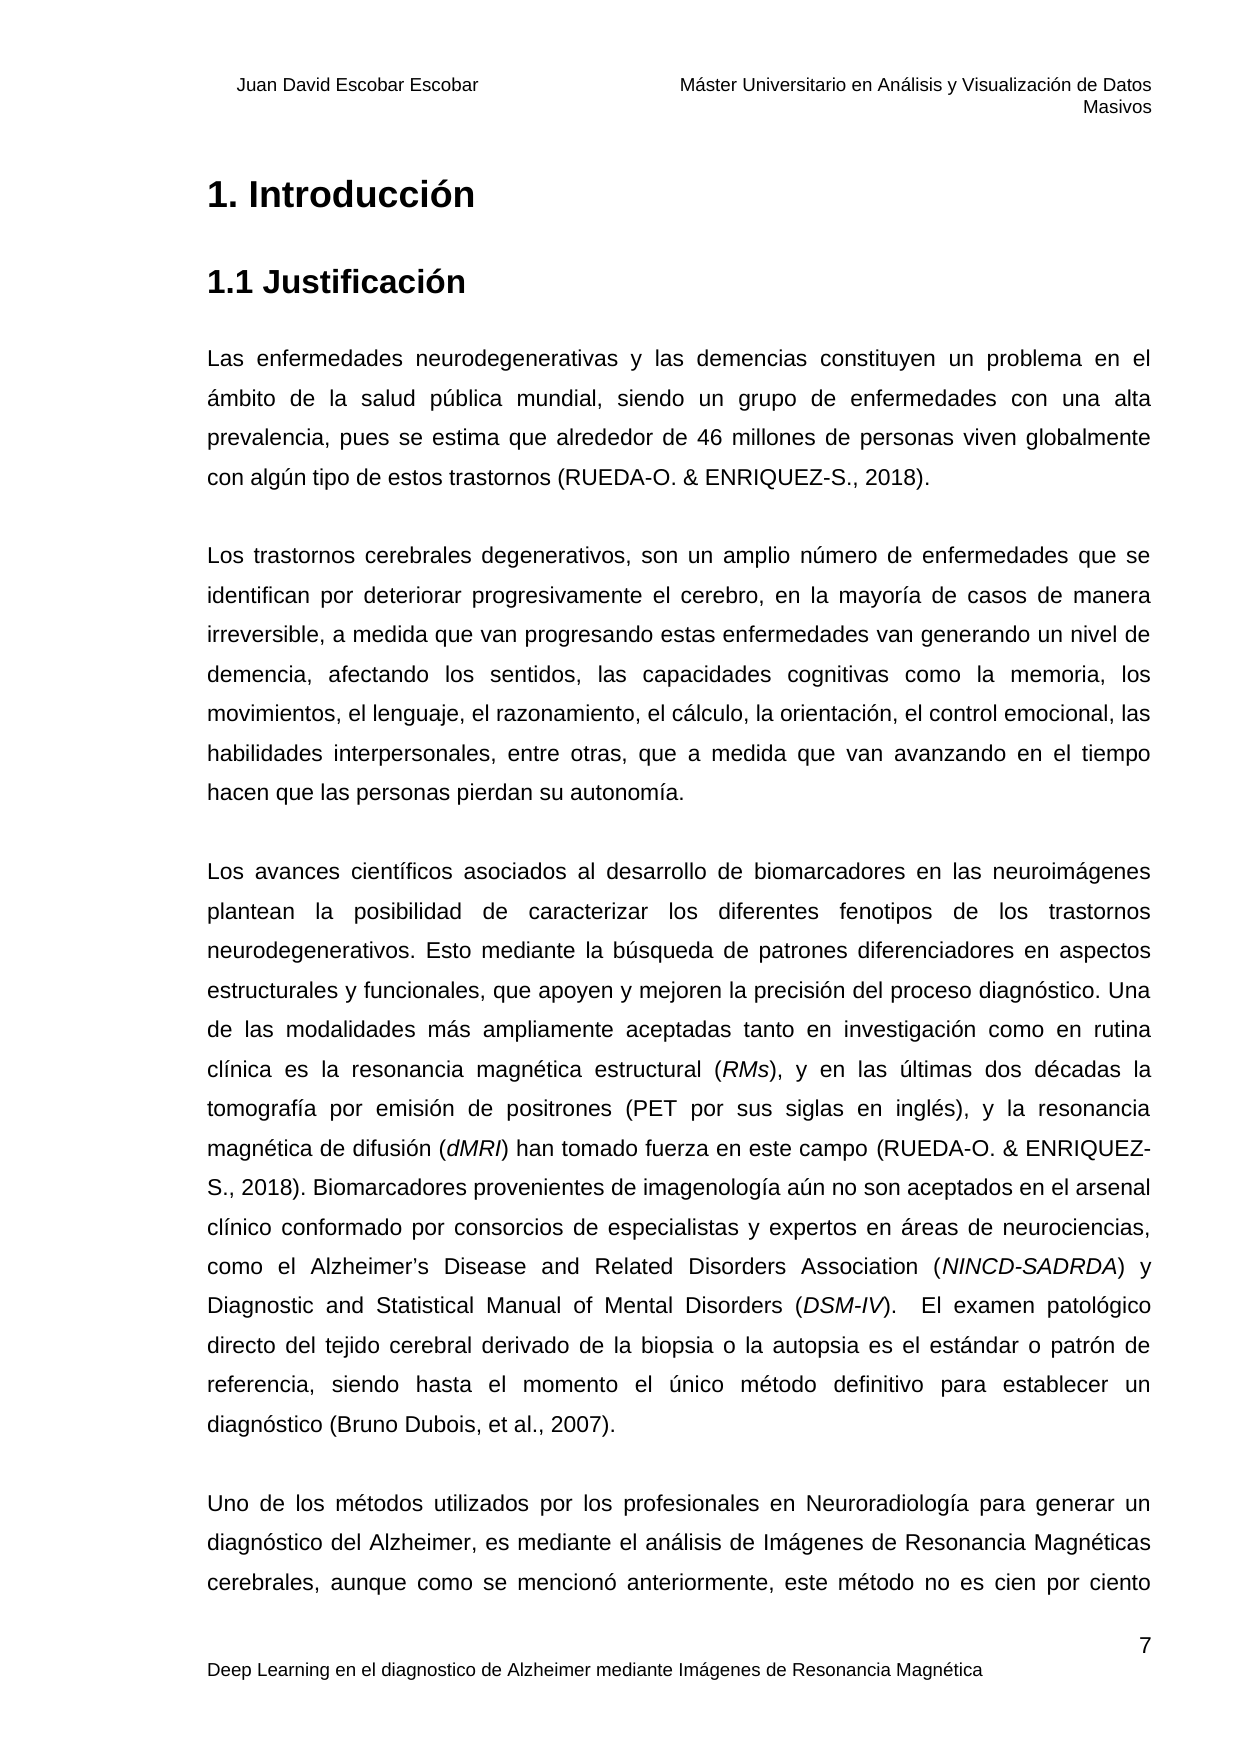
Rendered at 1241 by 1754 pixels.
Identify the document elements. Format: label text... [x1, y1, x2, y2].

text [207, 1490, 1152, 1595]
subtitle 1. Introducción [207, 173, 1152, 216]
text Los avances científicos asociados al desarrollo de biomarcadores en las neuroimágenes plantean la posibilidad de caracterizar los diferentes fenotipos de los trastornos neurodegenerativos. Esto mediante la búsqueda de patrones diferenciadores en aspectos estructurales y funcionales, que apoyen y mejoren la precisión del proceso diagnóstico. Una de las modalidades más ampliamente aceptadas tanto en investigación como en rutina clínica es la resonancia magnética estructural (RMs), y en las últimas dos décadas la tomografía por emisión de positrones (PET por sus siglas en inglés), y la resonancia magnética de difusión (dMRI) han tomado fuerza en este campo . Biomarcadores provenientes de imagenología aún no son aceptados en el arsenal clínico conformado por consorcios de especialistas y expertos en áreas de neurociencias, como el Alzheimer’s Disease and Related Disorders Association (NINCD-SADRDA) y Diagnostic and Statistical Manual of Mental Disorders (DSM-IV). El examen patológico directo del tejido cerebral derivado de la biopsia o la autopsia es el estándar o patrón de referencia, siendo hasta el momento el único método definitivo para establecer un diagnóstico . [207, 858, 1152, 1437]
text Los trastornos cerebrales degenerativos, son un amplio número de enfermedades que se identifican por deteriorar progresivamente el cerebro, en la mayoría de casos de manera irreversible, a medida que van progresando estas enfermedades van generando un nivel de demencia, afectando los sentidos, las capacidades cognitivas como la memoria, los movimientos, el lenguaje, el razonamiento, el cálculo, la orientación, el control emocional, las habilidades interpersonales, entre otras, que a medida que van avanzando en el tiempo hacen que las personas pierdan su autonomía. [207, 542, 1152, 806]
text Las enfermedades neurodegenerativas y las demencias constituyen un problema en el ámbito de la salud pública mundial, siendo un grupo de enfermedades con una alta prevalencia, pues se estima que alrededor de 46 millones de personas viven globalmente con algún tipo de estos trastornos . [207, 345, 1152, 490]
subtitle 1.1 Justificación [207, 262, 1152, 301]
